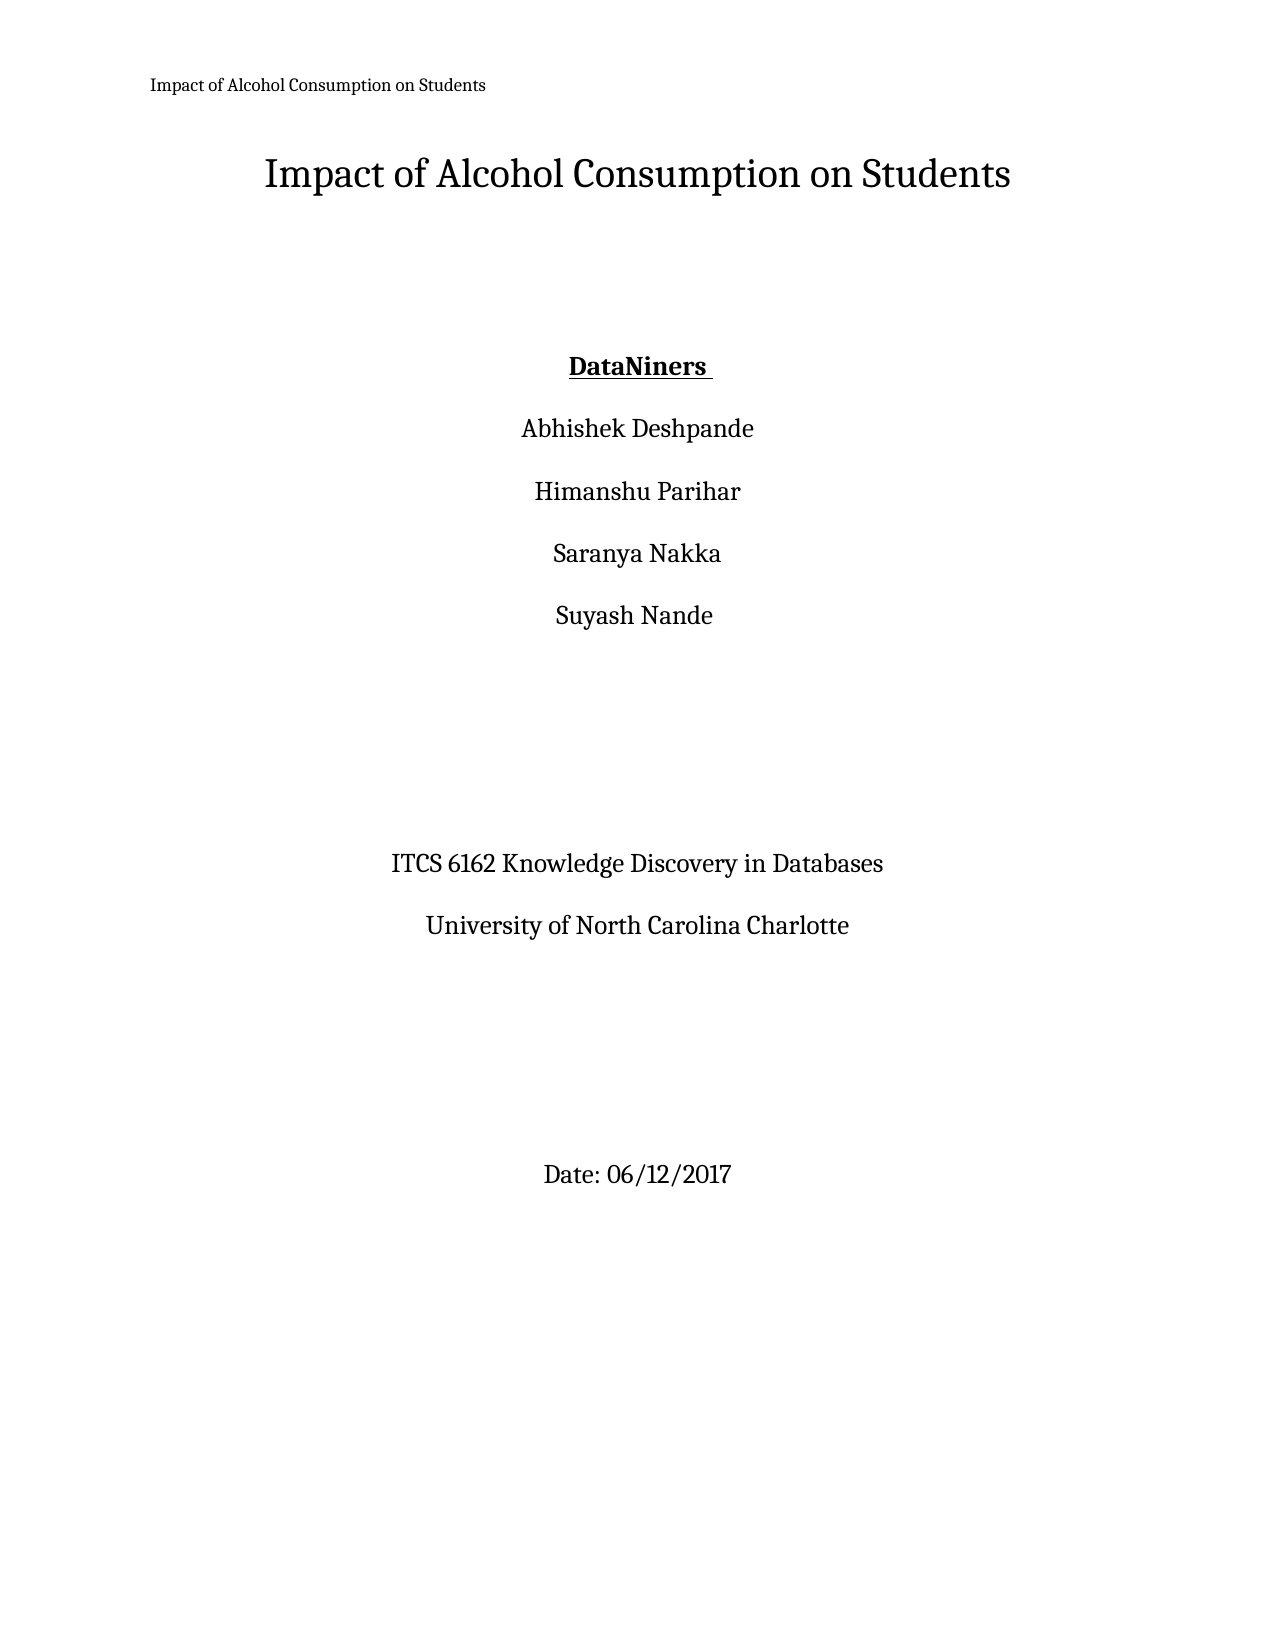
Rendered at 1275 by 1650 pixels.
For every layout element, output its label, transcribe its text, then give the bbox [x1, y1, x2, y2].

text University of North Carolina Charlotte [150, 910, 1125, 941]
text Date: 06/12/2017 [150, 1159, 1125, 1190]
text Himanshu Parihar [150, 476, 1125, 507]
text ITCS 6162 Knowledge Discovery in Databases [150, 848, 1125, 879]
text Saranya Nakka [150, 538, 1125, 569]
text Impact of Alcohol Consumption on Students [150, 150, 1125, 198]
text Abhishek Deshpande [150, 413, 1125, 445]
text Suyash Nande [150, 600, 1125, 693]
text DataNiners [150, 351, 1125, 382]
